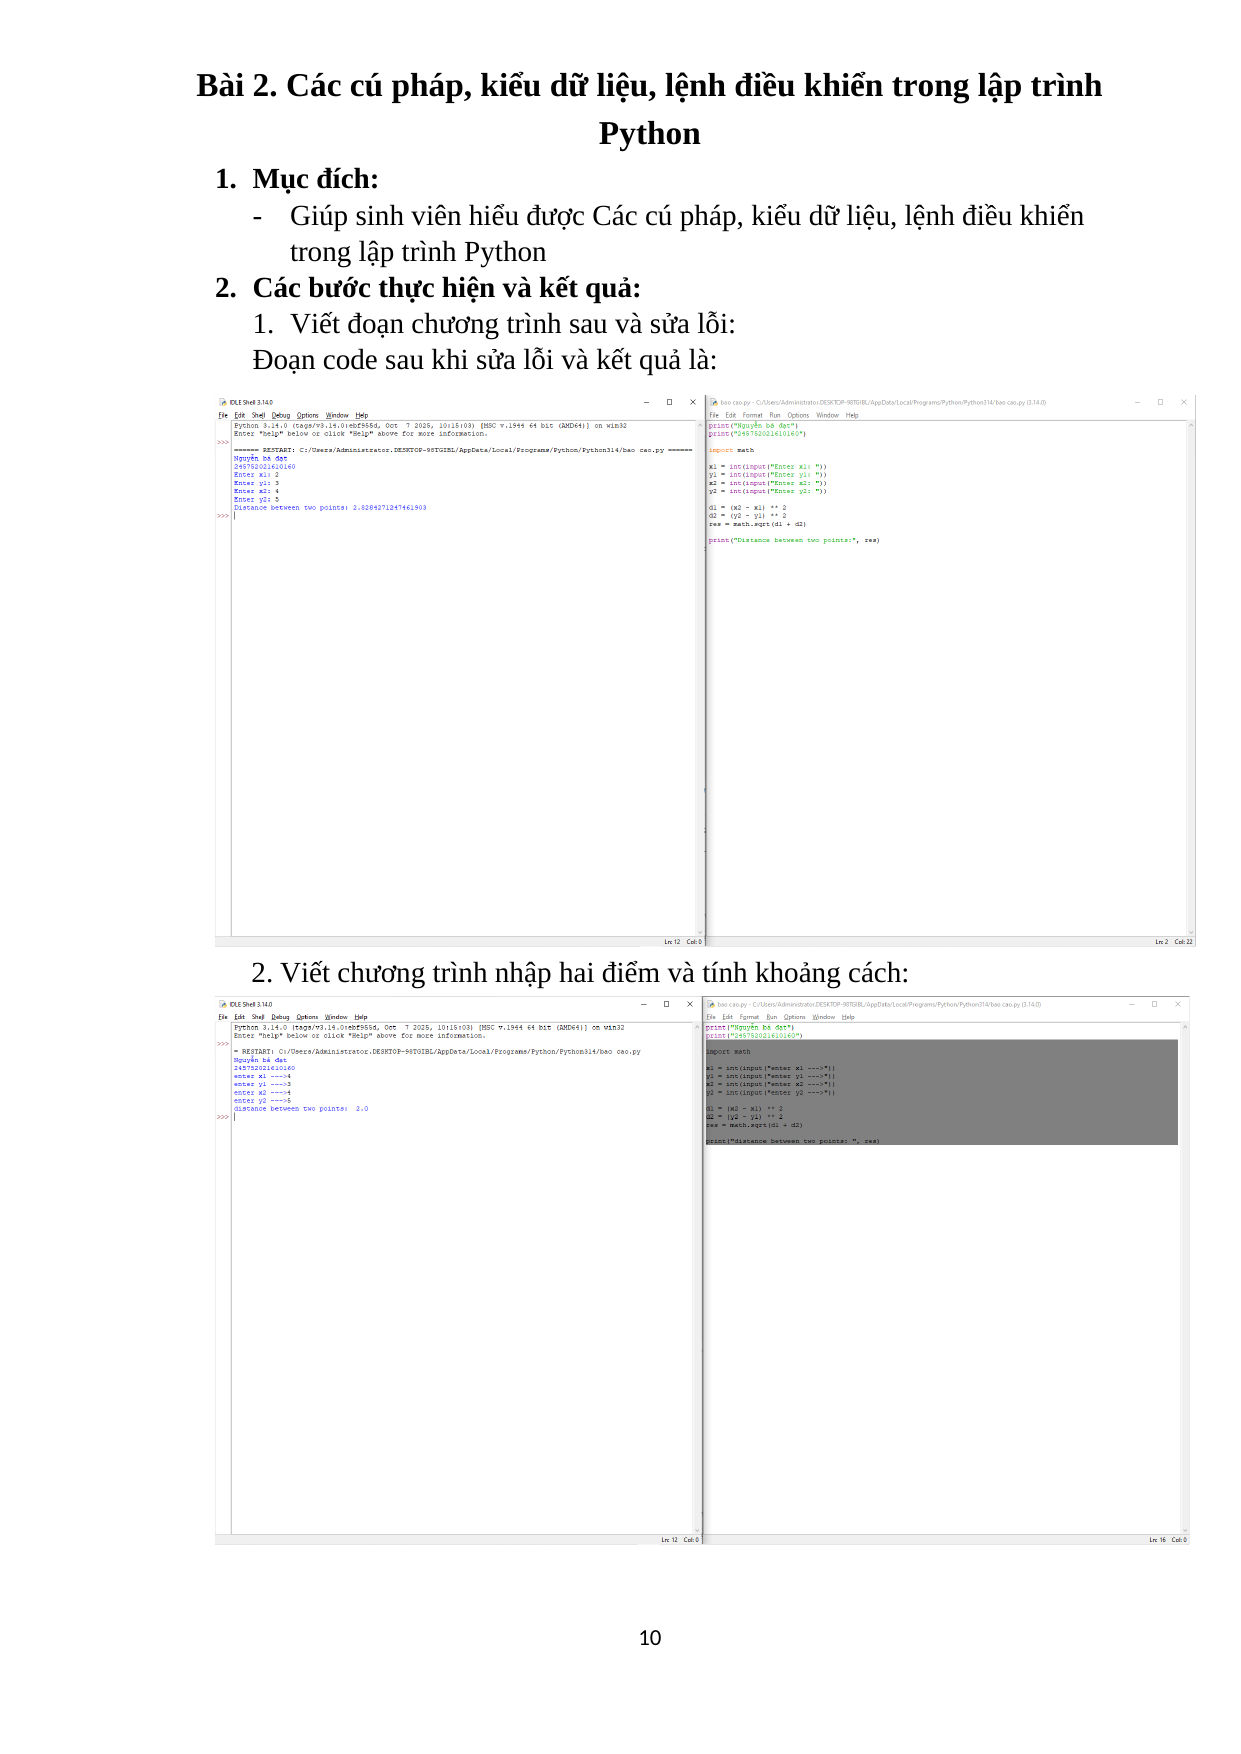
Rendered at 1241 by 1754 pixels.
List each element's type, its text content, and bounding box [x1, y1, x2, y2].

text 2. Viết chương trình nhập hai điểm và tính khoảng cách: [215, 955, 1122, 988]
list Các bước thực hiện và kết quả: [215, 270, 1122, 303]
picture [214, 996, 1190, 1545]
picture [214, 395, 1196, 947]
list Viết đoạn chương trình sau và sửa lỗi: [252, 306, 1122, 339]
text Bài 2. Các cú pháp, kiểu dữ liệu, lệnh điều khiển trong lập trình Python [177, 66, 1122, 152]
list Mục đích: [215, 161, 1122, 195]
list Giúp sinh viên hiểu được Các cú pháp, kiểu dữ liệu, lệnh điều khiển trong lập trình Python [252, 198, 1122, 267]
list Đoạn code sau khi sửa lỗi và kết quả là: [252, 342, 1122, 376]
